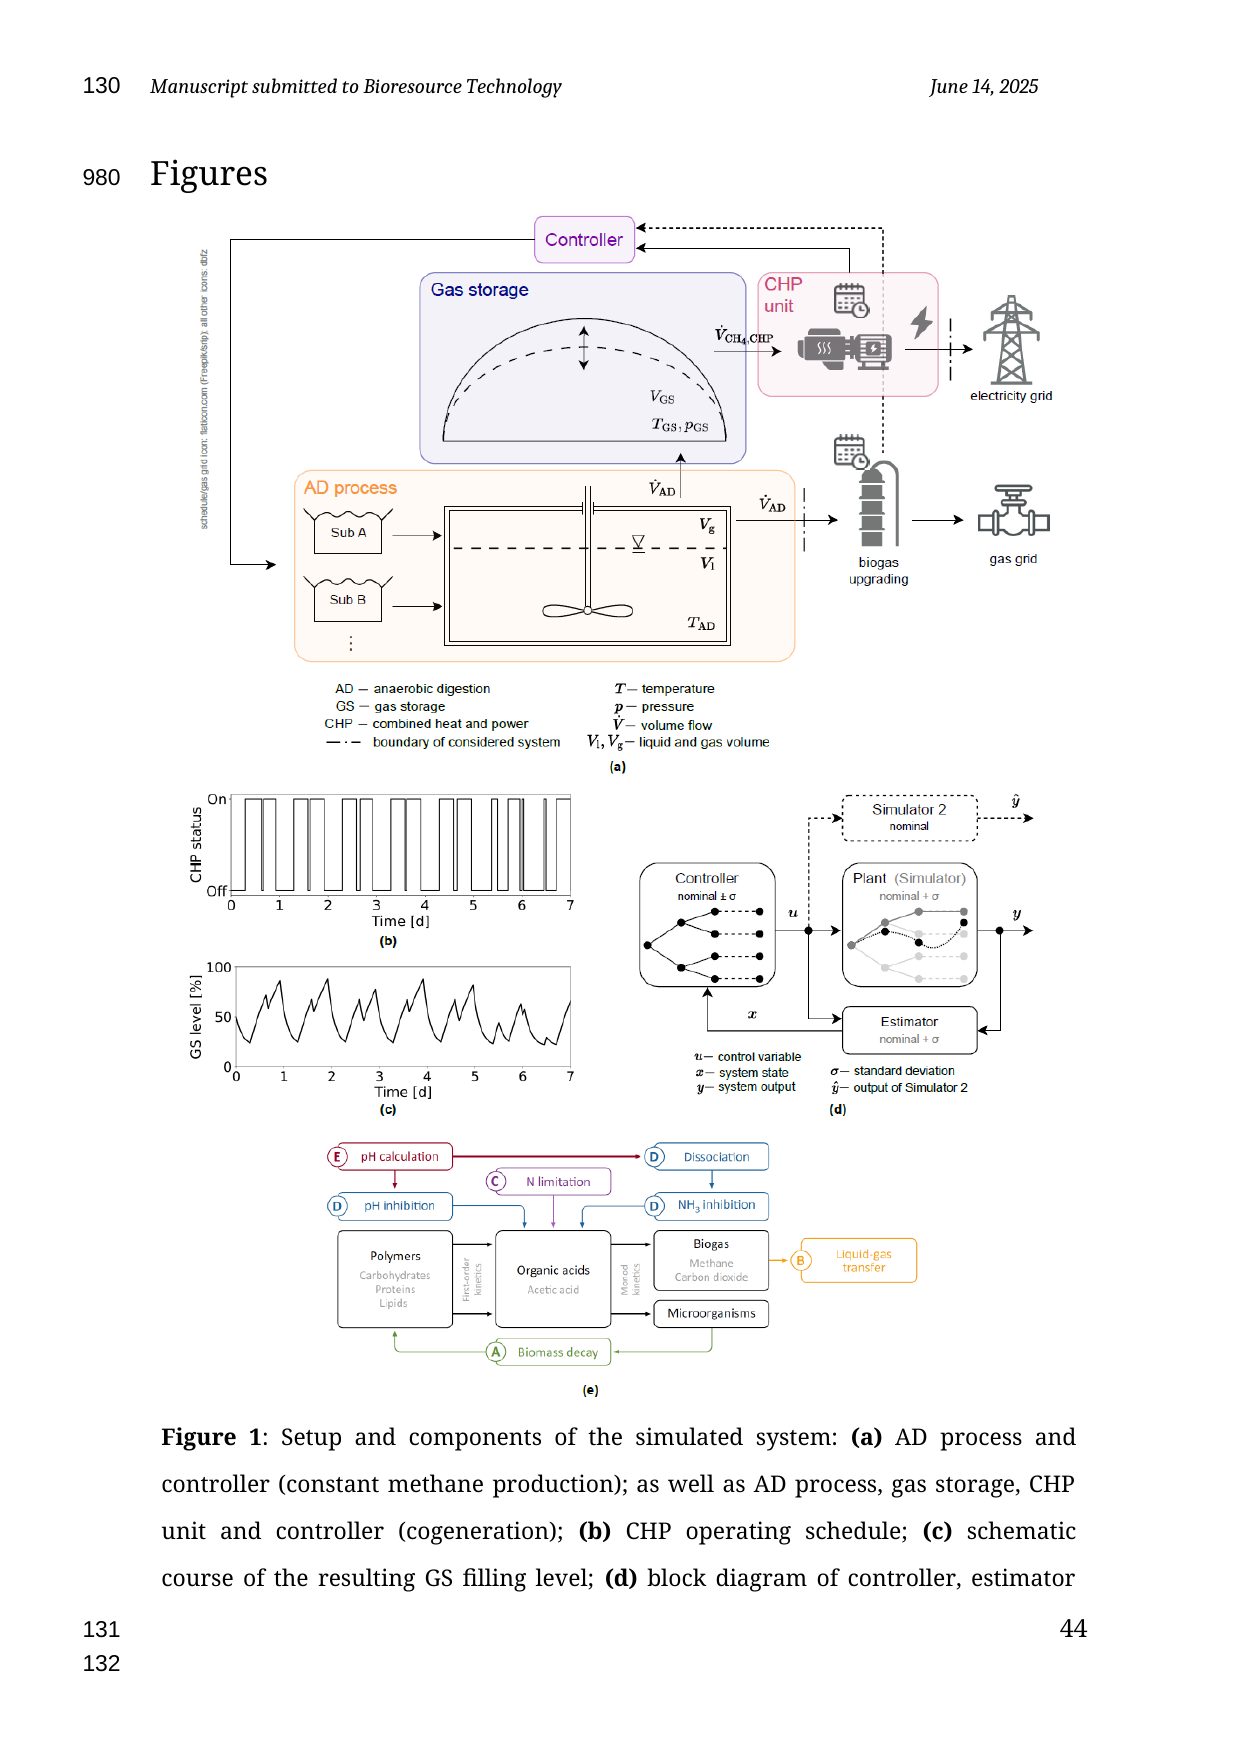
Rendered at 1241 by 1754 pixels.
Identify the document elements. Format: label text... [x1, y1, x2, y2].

table_header [150, 195, 1091, 1421]
picture [181, 195, 1056, 1400]
subtitle Figures [150, 150, 1090, 195]
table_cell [150, 1421, 1091, 1593]
